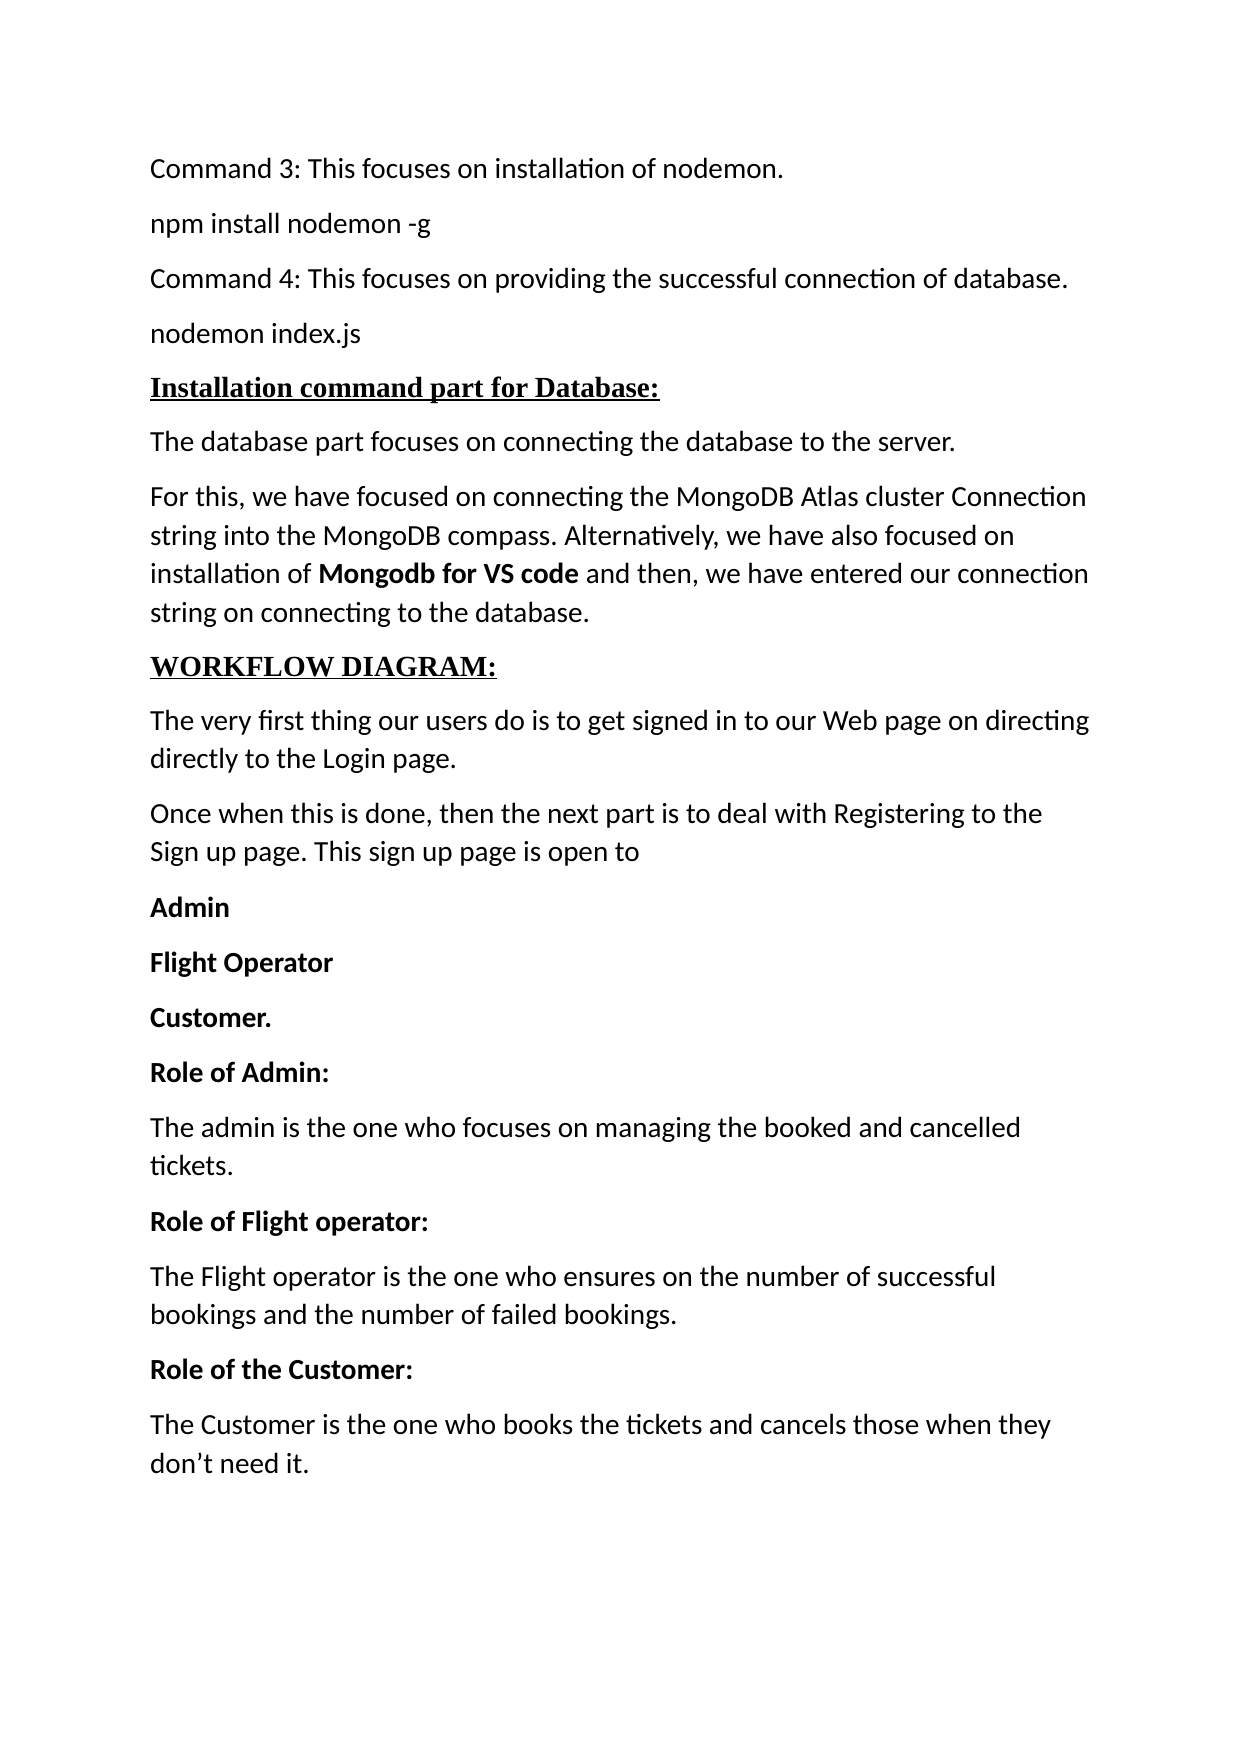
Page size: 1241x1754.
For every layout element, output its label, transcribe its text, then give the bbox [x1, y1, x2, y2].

text npm install nodemon -g [150, 205, 1090, 241]
text Command 3: This focuses on installation of nodemon. [150, 150, 1090, 186]
text Role of Flight operator: [150, 1203, 1090, 1238]
text Role of the Customer: [150, 1351, 1090, 1387]
text The database part focuses on connecting the database to the server. [150, 423, 1090, 459]
text The very first thing our users do is to get signed in to our Web page on directing directly to the Login page. [150, 702, 1090, 776]
text Installation command part for Database: [150, 370, 1090, 404]
text nodemon index.js [150, 315, 1090, 351]
text The Flight operator is the one who ensures on the number of successful bookings and the number of failed bookings. [150, 1258, 1090, 1332]
text Customer. [150, 999, 1090, 1034]
text The Customer is the one who books the tickets and cancels those when they don’t need it. [150, 1406, 1090, 1480]
text Role of Admin: [150, 1054, 1090, 1089]
text Command 4: This focuses on providing the successful connection of database. [150, 260, 1090, 296]
text Once when this is done, then the next part is to deal with Registering to the Sign up page. This sign up page is open to [150, 795, 1090, 869]
text Flight Operator [150, 944, 1090, 979]
text WORKFLOW DIAGRAM: [150, 649, 1090, 682]
text For this, we have focused on connecting the MongoDB Atlas cluster Connection string into the MongoDB compass. Alternatively, we have also focused on installation of Mongodb for VS code and then, we have entered our connection string on connecting to the database. [150, 478, 1090, 629]
text Admin [150, 889, 1090, 924]
text The admin is the one who focuses on managing the booked and cancelled tickets. [150, 1109, 1090, 1183]
